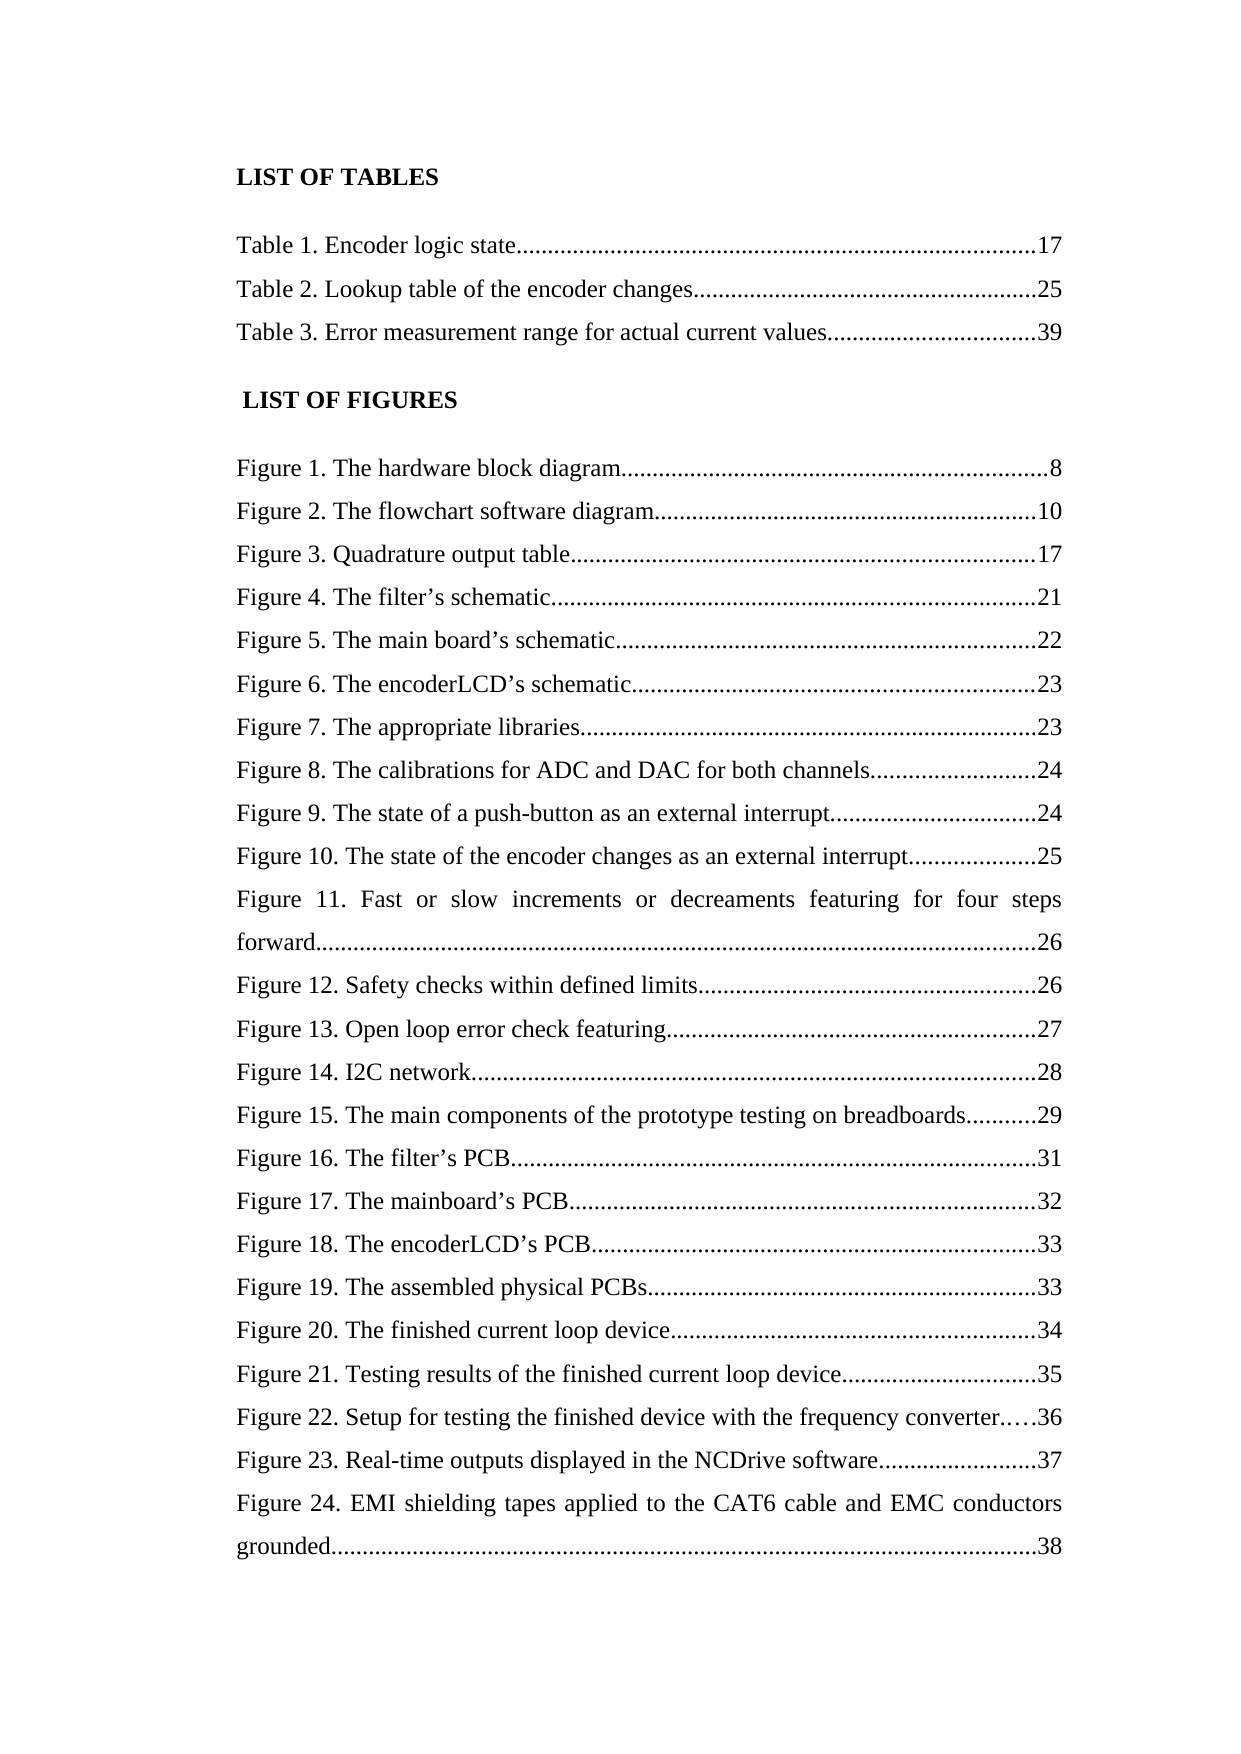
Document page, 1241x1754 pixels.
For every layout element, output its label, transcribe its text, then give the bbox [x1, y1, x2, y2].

text LIST OF TABLES [236, 162, 1063, 191]
text Figure 3. Quadrature output table. 17 [236, 539, 1063, 568]
text Figure 6. The encoderLCD’s schematic. 23 [236, 669, 1063, 697]
text Figure 1. The hardware block diagram 8 [236, 453, 1063, 482]
text Figure 19. The assembled physical PCBs. 33 [236, 1272, 1063, 1301]
text Table 3. Error measurement range for actual current values. 39 [236, 317, 1063, 346]
text Figure 24. EMI shielding tapes applied to the CAT6 cable and EMC conductors grounded. 38 [236, 1488, 1063, 1560]
text LIST OF FIGURES [236, 385, 1063, 414]
text Figure 2. The flowchart software diagram 10 [236, 496, 1063, 525]
text Figure 11. Fast or slow increments or decreaments featuring for four steps forward. 26 [236, 884, 1063, 956]
text Figure 14. I2C network. 28 [236, 1057, 1063, 1086]
text Figure 20. The finished current loop device. 34 [236, 1316, 1063, 1344]
text Figure 16. The filter’s PCB. 31 [236, 1143, 1063, 1172]
text Figure 15. The main components of the prototype testing on breadboards. 29 [236, 1100, 1063, 1129]
text Figure 13. Open loop error check featuring. 27 [236, 1014, 1063, 1042]
text Figure 18. The encoderLCD’s PCB. 33 [236, 1229, 1063, 1258]
text Figure 7. The appropriate libraries. 23 [236, 712, 1063, 741]
text Figure 8. The calibrations for ADC and DAC for both channels. 24 [236, 755, 1063, 784]
text Figure 23. Real-time outputs displayed in the NCDrive software. 37 [236, 1445, 1063, 1474]
text Figure 5. The main board’s schematic. 22 [236, 626, 1063, 654]
text Figure 21. Testing results of the finished current loop device. 35 [236, 1359, 1063, 1387]
text Figure 9. The state of a push-button as an external interrupt. 24 [236, 798, 1063, 827]
text Figure 17. The mainboard’s PCB. 32 [236, 1186, 1063, 1215]
text Figure 12. Safety checks within defined limits. 26 [236, 971, 1063, 999]
text Table 2. Lookup table of the encoder changes. 25 [236, 274, 1063, 302]
text Figure 22. Setup for testing the finished device with the frequency converter. 36 [236, 1402, 1063, 1431]
text Figure 4. The filter’s schematic. 21 [236, 582, 1063, 611]
text Figure 10. The state of the encoder changes as an external interrupt. 25 [236, 841, 1063, 870]
text Table 1. Encoder logic state. 17 [236, 231, 1063, 259]
